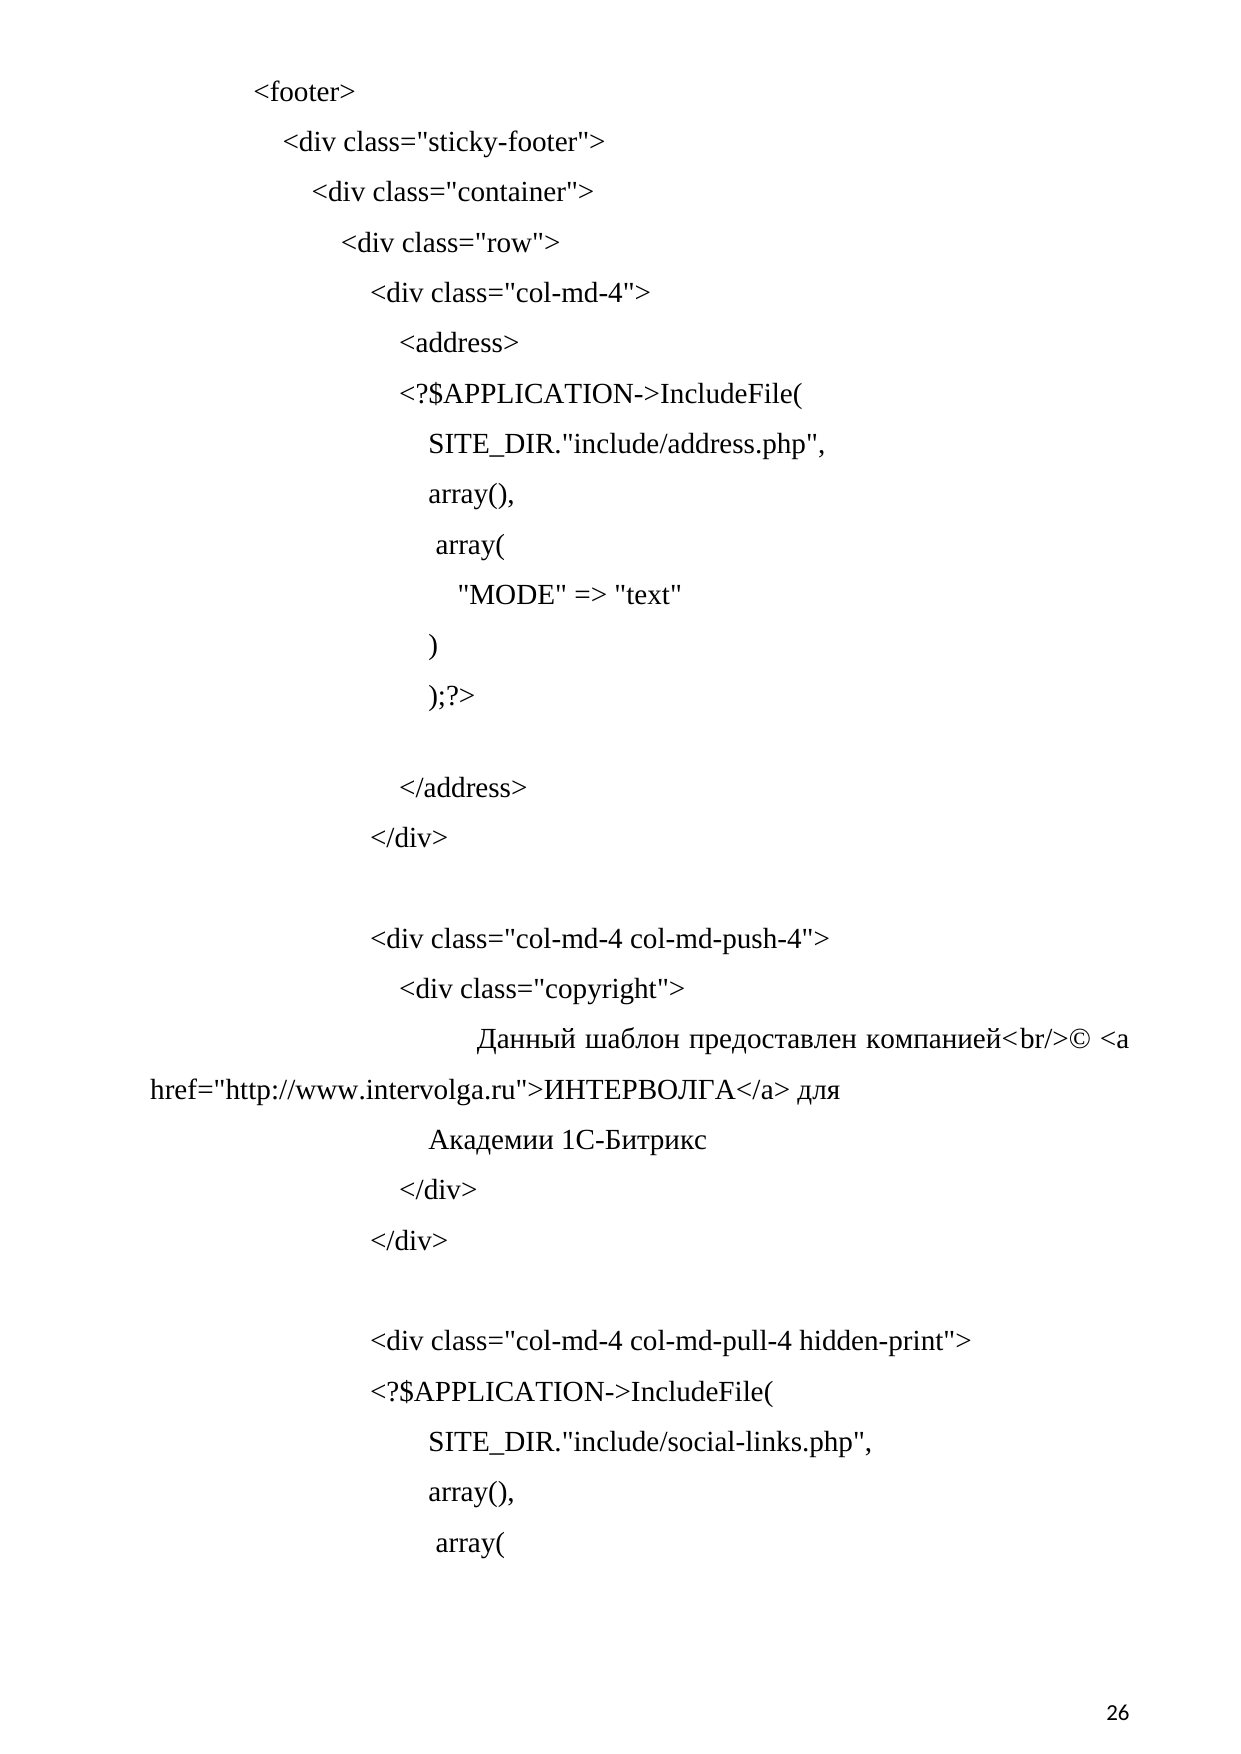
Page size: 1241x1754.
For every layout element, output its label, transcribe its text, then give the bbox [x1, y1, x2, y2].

text <address> [150, 326, 1129, 359]
text <div class="col-md-4 col-md-pull-4 hidden-print"> [150, 1323, 1129, 1357]
text array( [150, 1525, 1129, 1558]
text <div class="copyright"> [150, 971, 1129, 1005]
text <?$APPLICATION->IncludeFile( [150, 376, 1129, 409]
text Академии 1С-Битрикс [150, 1122, 1129, 1156]
text ) [150, 627, 1129, 661]
text <div class="sticky-footer"> [150, 124, 1129, 158]
text Данный шаблон предоставлен компанией<br/>© <a href="http://www.intervolga.ru">ИНТЕРВОЛГА</a> для [150, 1022, 1129, 1105]
text <div class="container"> [150, 174, 1129, 208]
text array(), [150, 1474, 1129, 1508]
text </div> [150, 820, 1129, 854]
text <div class="row"> [150, 225, 1129, 258]
text SITE_DIR."include/address.php", [150, 426, 1129, 460]
text array( [150, 527, 1129, 560]
text </address> [150, 770, 1129, 803]
text );?> [150, 678, 1129, 711]
text </div> [150, 1172, 1129, 1206]
text <?$APPLICATION->IncludeFile( [150, 1374, 1129, 1407]
text <div class="col-md-4 col-md-push-4"> [150, 921, 1129, 954]
text array(), [150, 476, 1129, 510]
text </div> [150, 1223, 1129, 1256]
text <footer> [150, 74, 1129, 107]
text "MODE" => "text" [150, 577, 1129, 611]
text SITE_DIR."include/social-links.php", [150, 1424, 1129, 1458]
text <div class="col-md-4"> [150, 275, 1129, 309]
